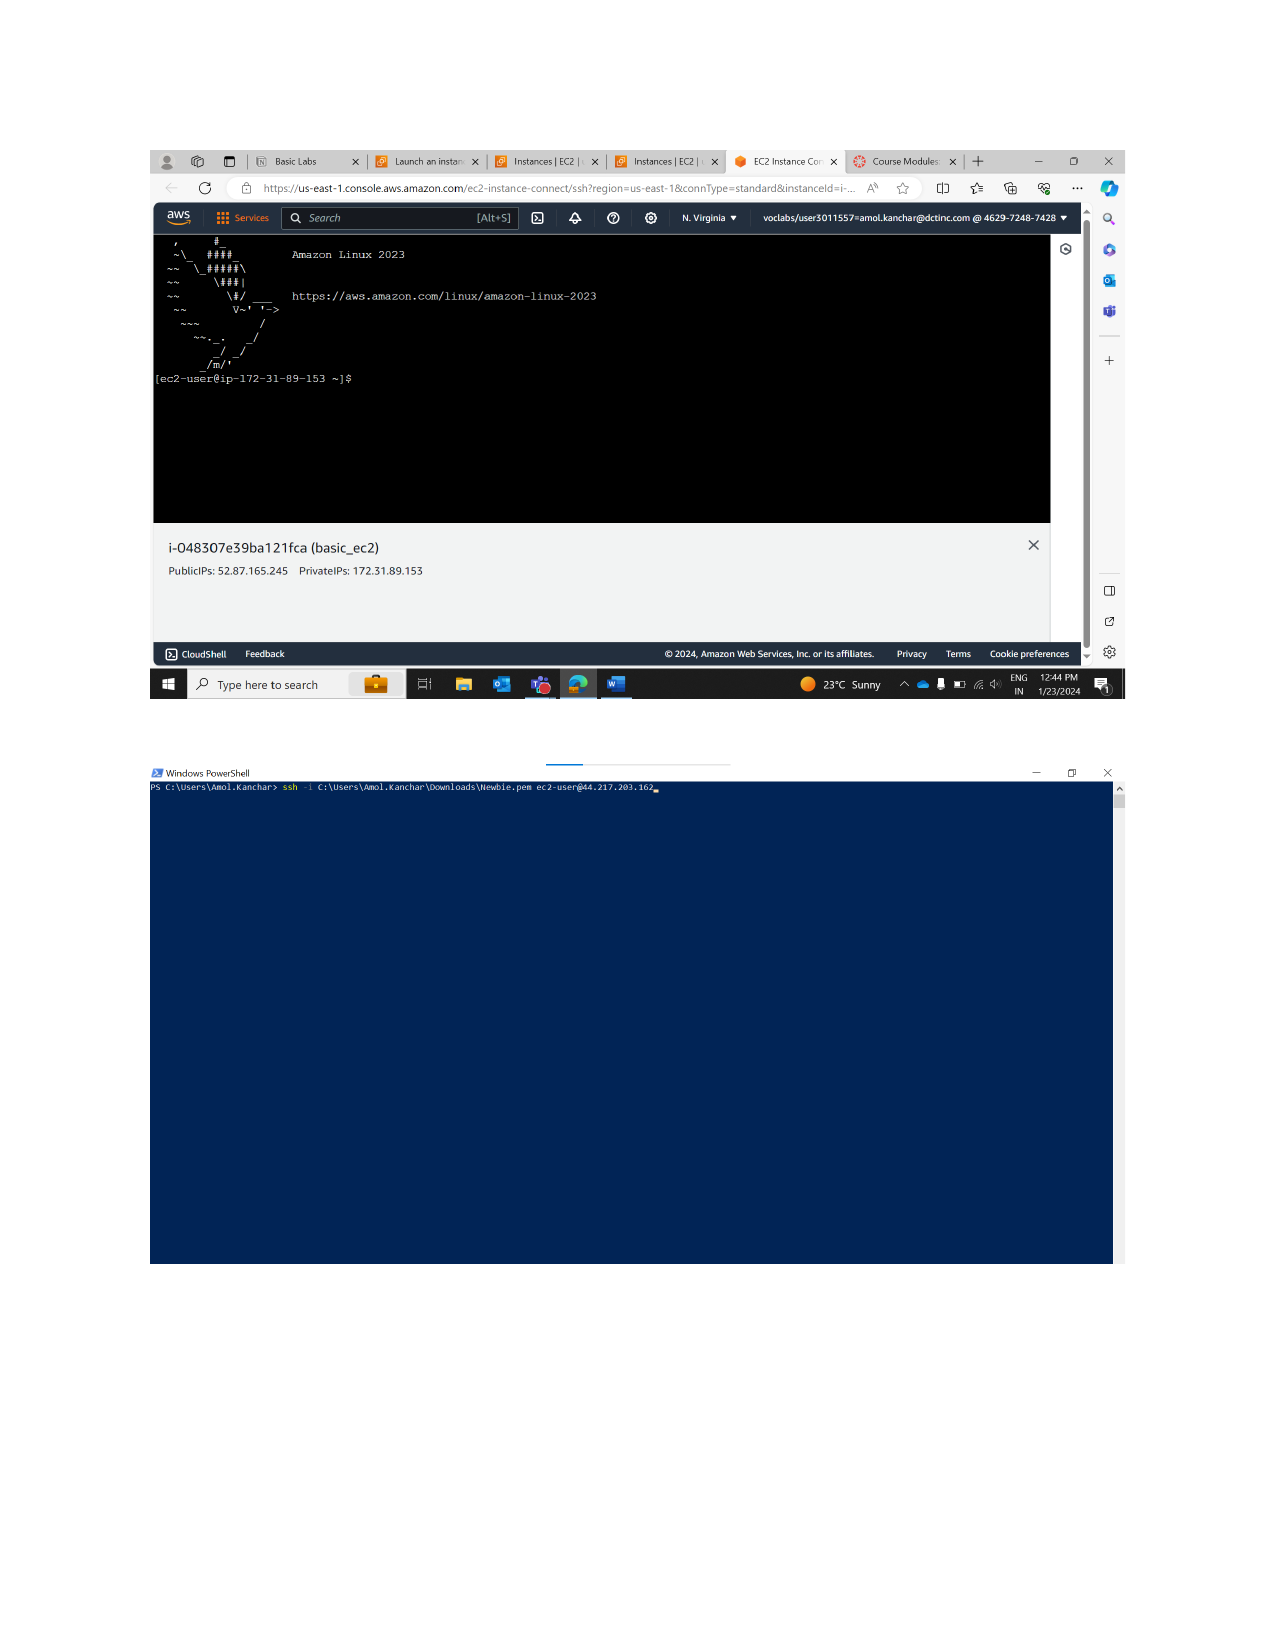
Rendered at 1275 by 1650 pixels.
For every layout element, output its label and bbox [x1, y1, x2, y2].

picture [150, 150, 1125, 699]
picture [150, 764, 1125, 1264]
